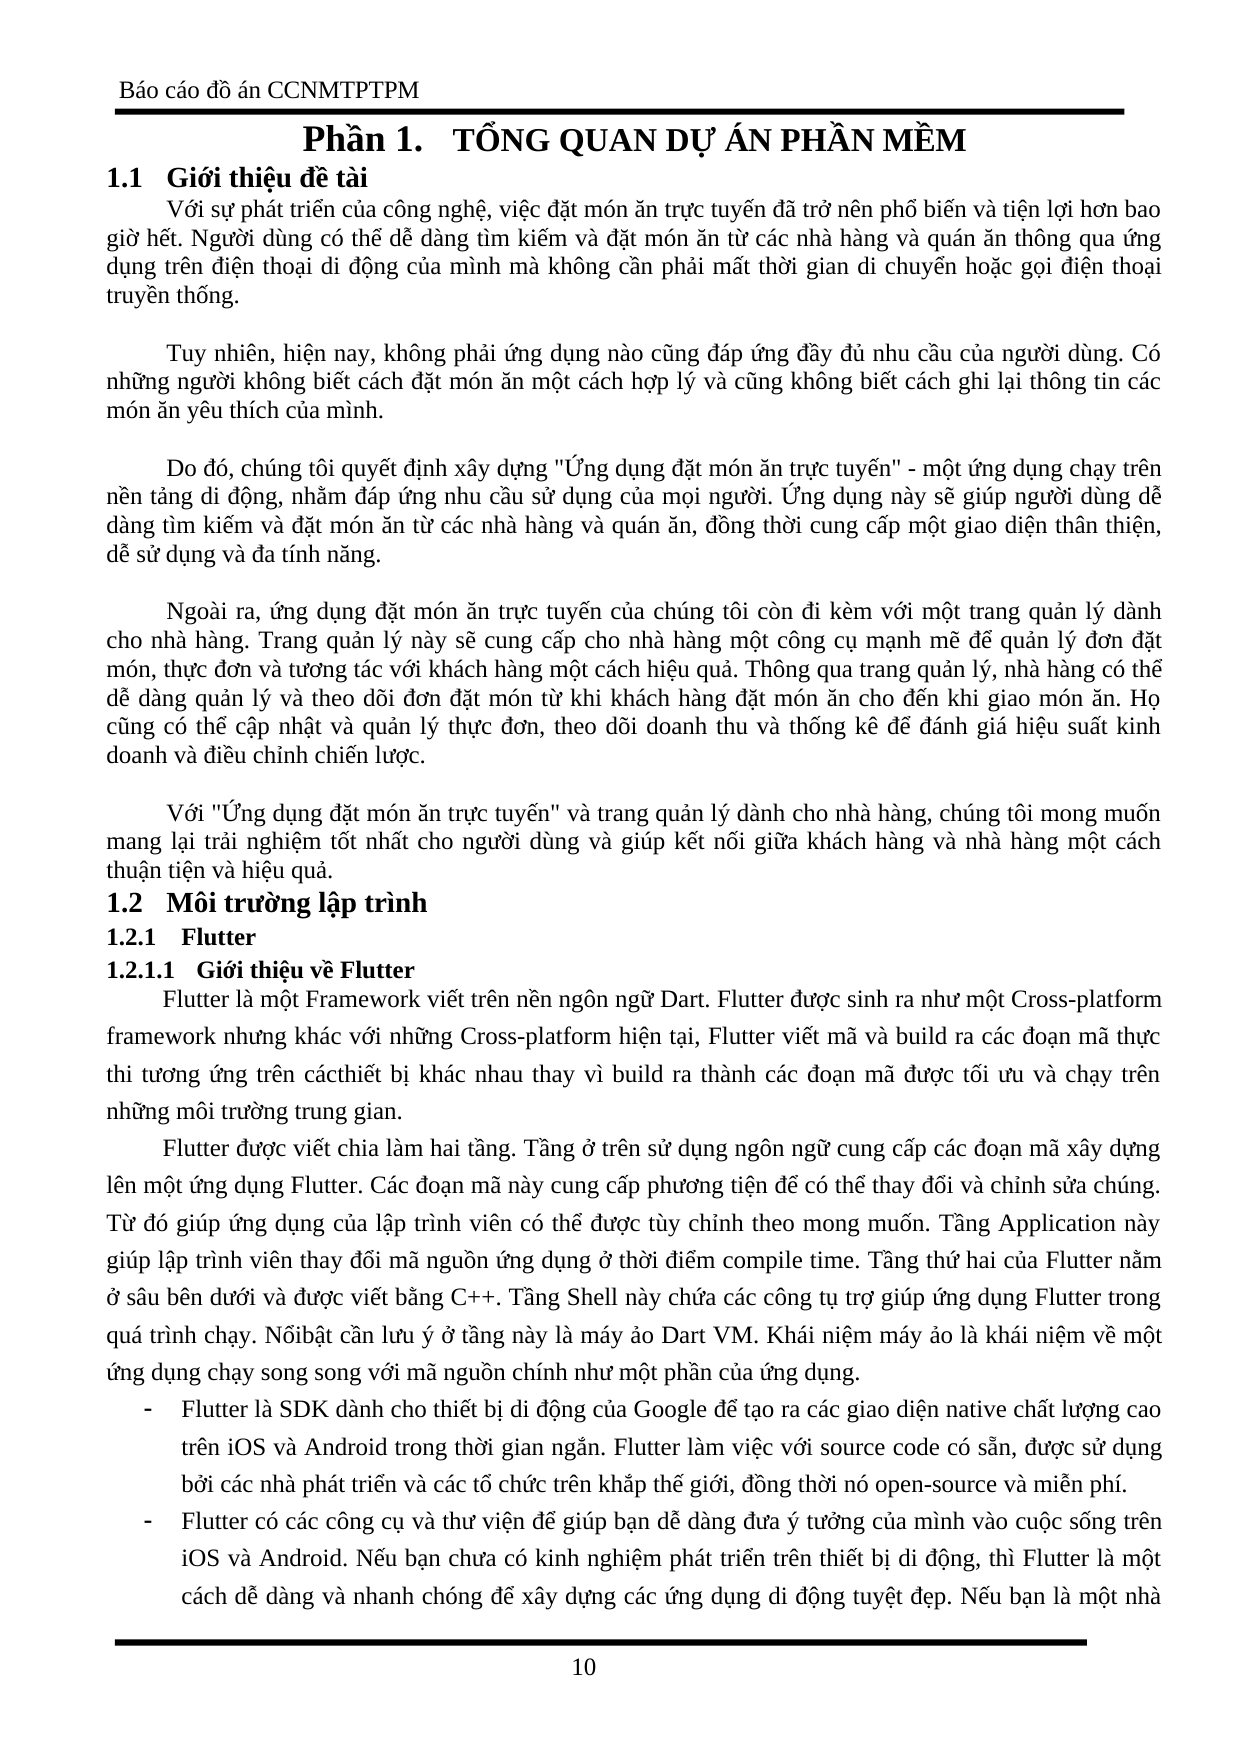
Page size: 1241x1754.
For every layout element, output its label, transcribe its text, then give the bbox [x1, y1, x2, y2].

text Với sự phát triển của công nghệ, việc đặt món ăn trực tuyến đã trở nên phổ biến và tiện lợi hơn bao giờ hết. Người dùng có thể dễ dàng tìm kiếm và đặt món ăn từ các nhà hàng và quán ăn thông qua ứng dụng trên điện thoại di động của mình mà không cần phải mất thời gian di chuyển hoặc gọi điện thoại truyền thống. [106, 194, 1163, 309]
text Với "Ứng dụng đặt món ăn trực tuyến" và trang quản lý dành cho nhà hàng, chúng tôi mong muốn mang lại trải nghiệm tốt nhất cho người dùng và giúp kết nối giữa khách hàng và nhà hàng một cách thuận tiện và hiệu quả. [106, 798, 1163, 884]
subtitle Môi trường lập trình [106, 885, 1163, 918]
text Do đó, chúng tôi quyết định xây dựng "Ứng dụng đặt món ăn trực tuyến" - một ứng dụng chạy trên nền tảng di động, nhằm đáp ứng nhu cầu sử dụng của mọi người. Ứng dụng này sẽ giúp người dùng dễ dàng tìm kiếm và đặt món ăn từ các nhà hàng và quán ăn, đồng thời cung cấp một giao diện thân thiện, dễ sử dụng và đa tính năng. [106, 453, 1163, 568]
text Ngoài ra, ứng dụng đặt món ăn trực tuyến của chúng tôi còn đi kèm với một trang quản lý dành cho nhà hàng. Trang quản lý này sẽ cung cấp cho nhà hàng một công cụ mạnh mẽ để quản lý đơn đặt món, thực đơn và tương tác với khách hàng một cách hiệu quả. Thông qua trang quản lý, nhà hàng có thể dễ dàng quản lý và theo dõi đơn đặt món từ khi khách hàng đặt món ăn cho đến khi giao món ăn. Họ cũng có thể cập nhật và quản lý thực đơn, theo dõi doanh thu và thống kê để đánh giá hiệu suất kinh doanh và điều chỉnh chiến lược. [106, 596, 1163, 769]
text Flutter được viết chia làm hai tầng. Tầng ở trên sử dụng ngôn ngữ cung cấp các đoạn mã xây dựng lên một ứng dụng Flutter. Các đoạn mã này cung cấp phương tiện để có thể thay đổi và chỉnh sửa chúng. Từ đó giúp ứng dụng của lập trình viên có thể được tùy chỉnh theo mong muốn. Tầng Application này giúp lập trình viên thay đổi mã nguồn ứng dụng ở thời điểm compile time. Tầng thứ hai của Flutter nằm ở sâu bên dưới và được viết bằng C++. Tầng Shell này chứa các công tụ trợ giúp ứng dụng Flutter trong quá trình chạy. Nổibật cần lưu ý ở tầng này là máy ảo Dart VM. Khái niệm máy ảo là khái niệm về một ứng dụng chạy song song với mã nguồn chính như một phần của ứng dụng. [106, 1133, 1163, 1386]
subtitle Giới thiệu đề tài [106, 160, 1163, 194]
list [144, 1506, 1163, 1609]
list Flutter là SDK dành cho thiết bị di động của Google để tạo ra các giao diện native chất lượng cao trên iOS và Android trong thời gian ngắn. Flutter làm việc với source code có sẵn, được sử dụng bởi các nhà phát triển và các tổ chức trên khắp thế giới, đồng thời nó open-source và miễn phí. [144, 1394, 1163, 1498]
subtitle Flutter [106, 922, 1163, 951]
text Flutter là một Framework viết trên nền ngôn ngữ Dart. Flutter được sinh ra như một Cross-platform framework nhưng khác với những Cross-platform hiện tại, Flutter viết mã và build ra các đoạn mã thực thi tương ứng trên cácthiết bị khác nhau thay vì build ra thành các đoạn mã được tối ưu và chạy trên những môi trường trung gian. [106, 984, 1163, 1125]
text Tuy nhiên, hiện nay, không phải ứng dụng nào cũng đáp ứng đầy đủ nhu cầu của người dùng. Có những người không biết cách đặt món ăn một cách hợp lý và cũng không biết cách ghi lại thông tin các món ăn yêu thích của mình. [106, 338, 1163, 424]
subtitle TỔNG QUAN DỰ ÁN PHẦN MỀM [106, 116, 1163, 159]
subtitle Giới thiệu về Flutter [106, 955, 1163, 984]
